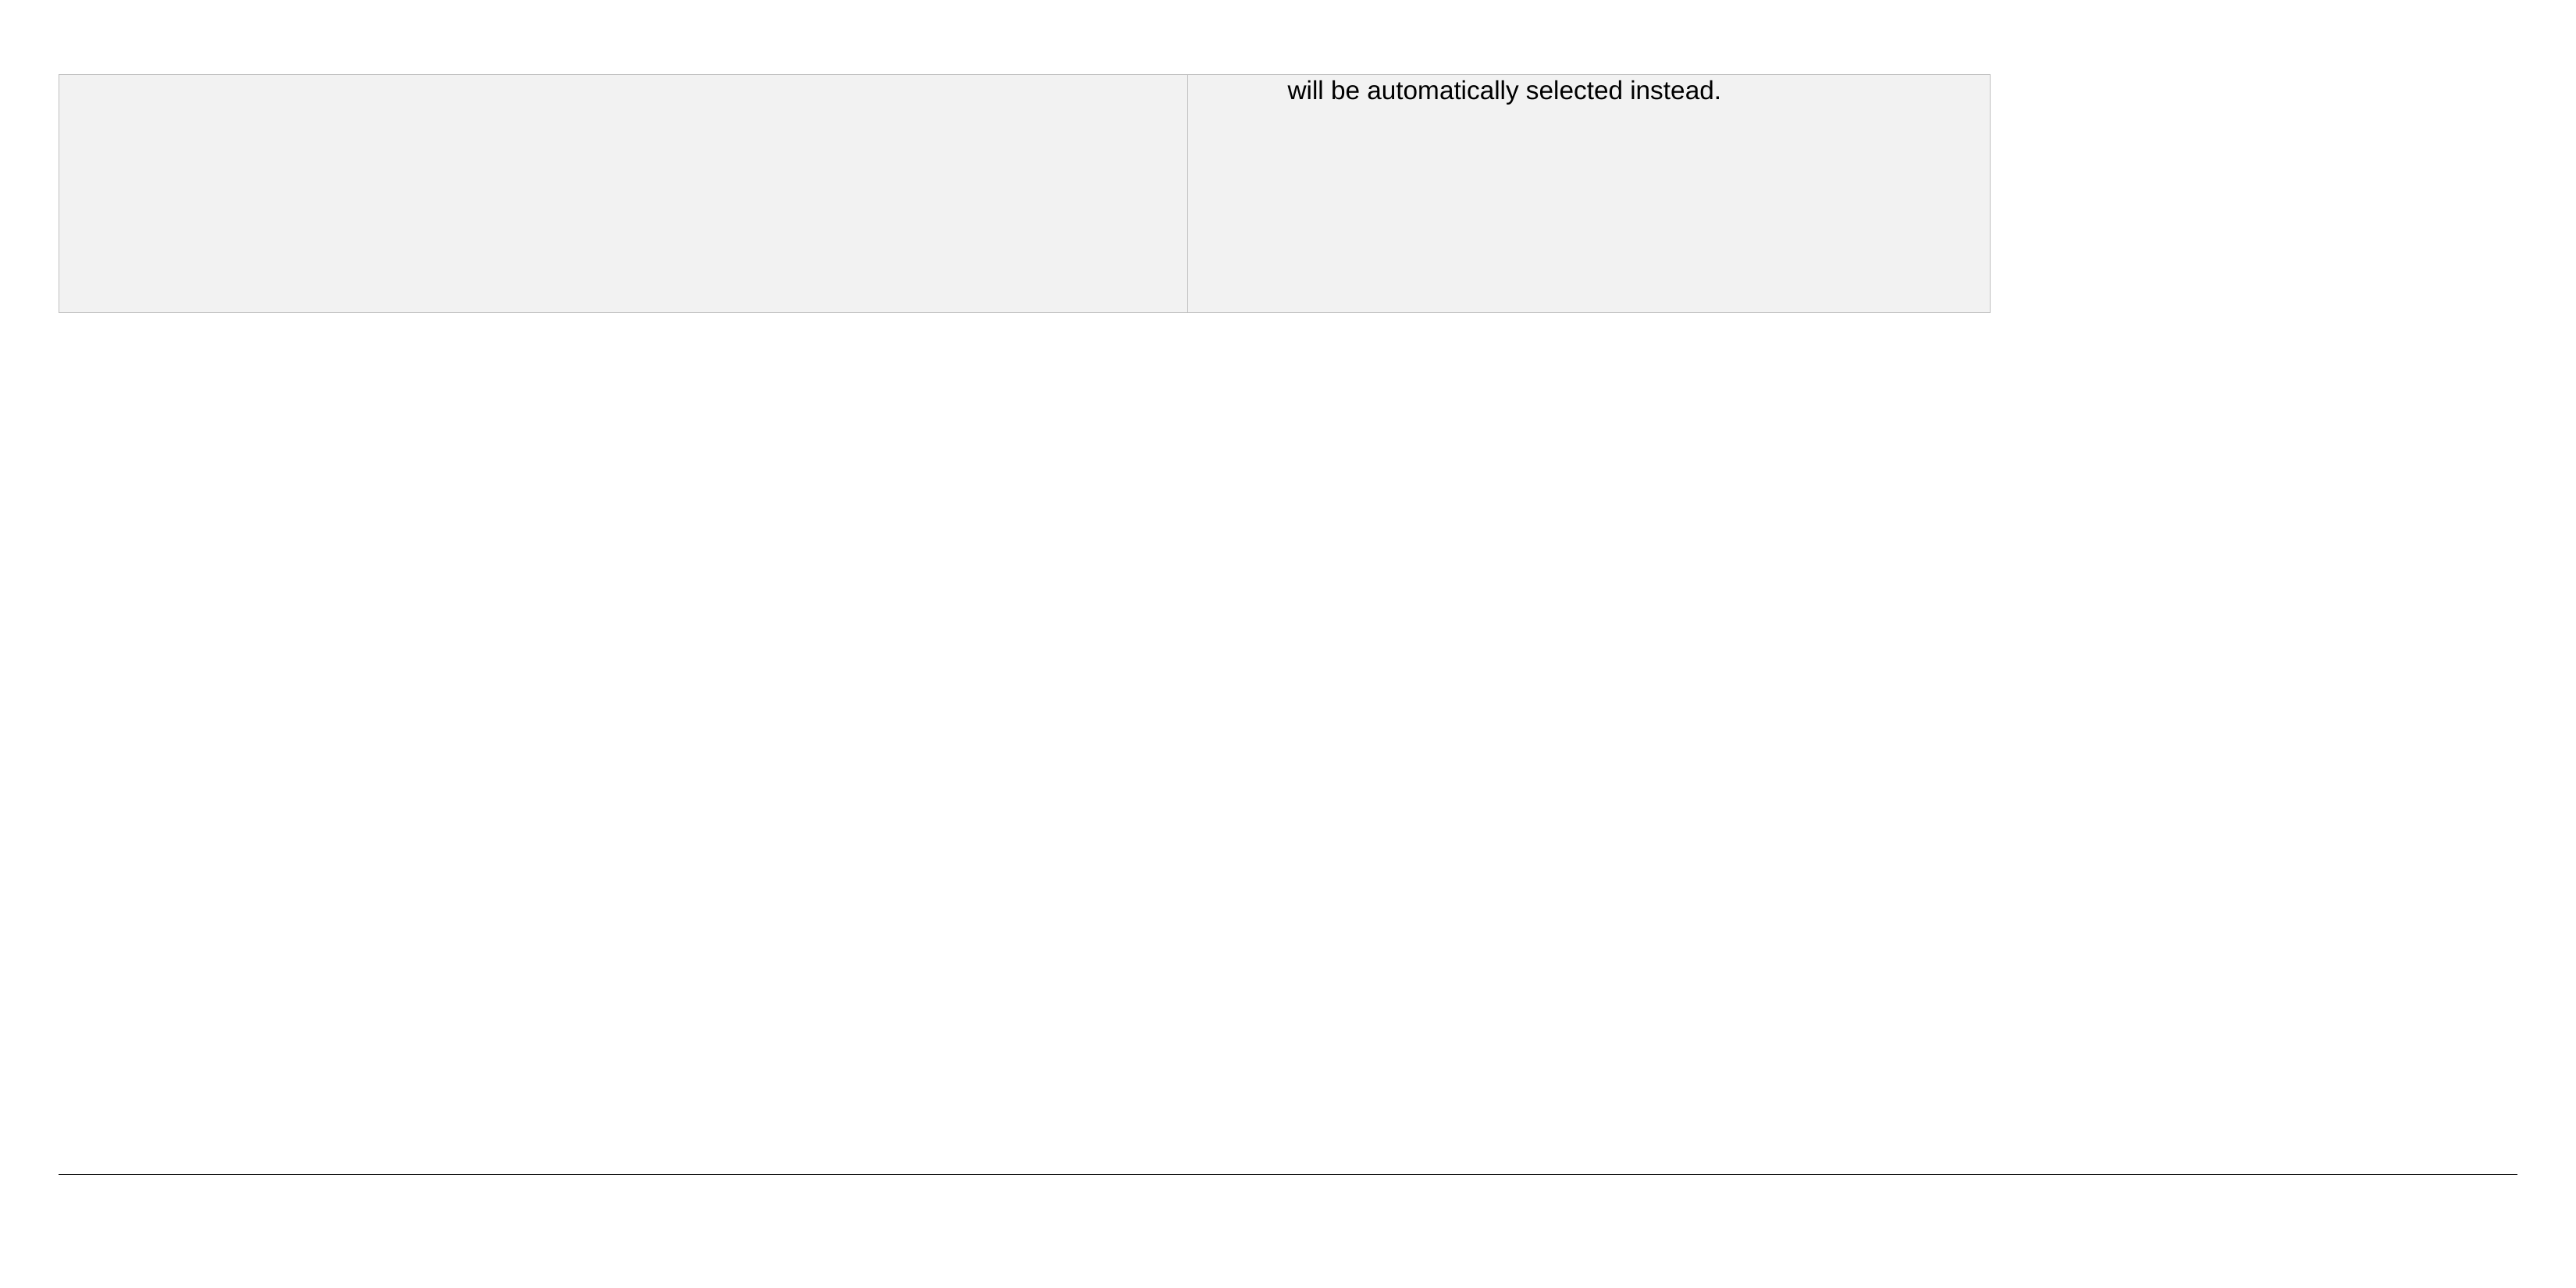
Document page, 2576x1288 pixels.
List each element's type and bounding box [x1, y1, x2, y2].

table_cell [1188, 75, 1990, 312]
table_cell [59, 75, 1187, 312]
